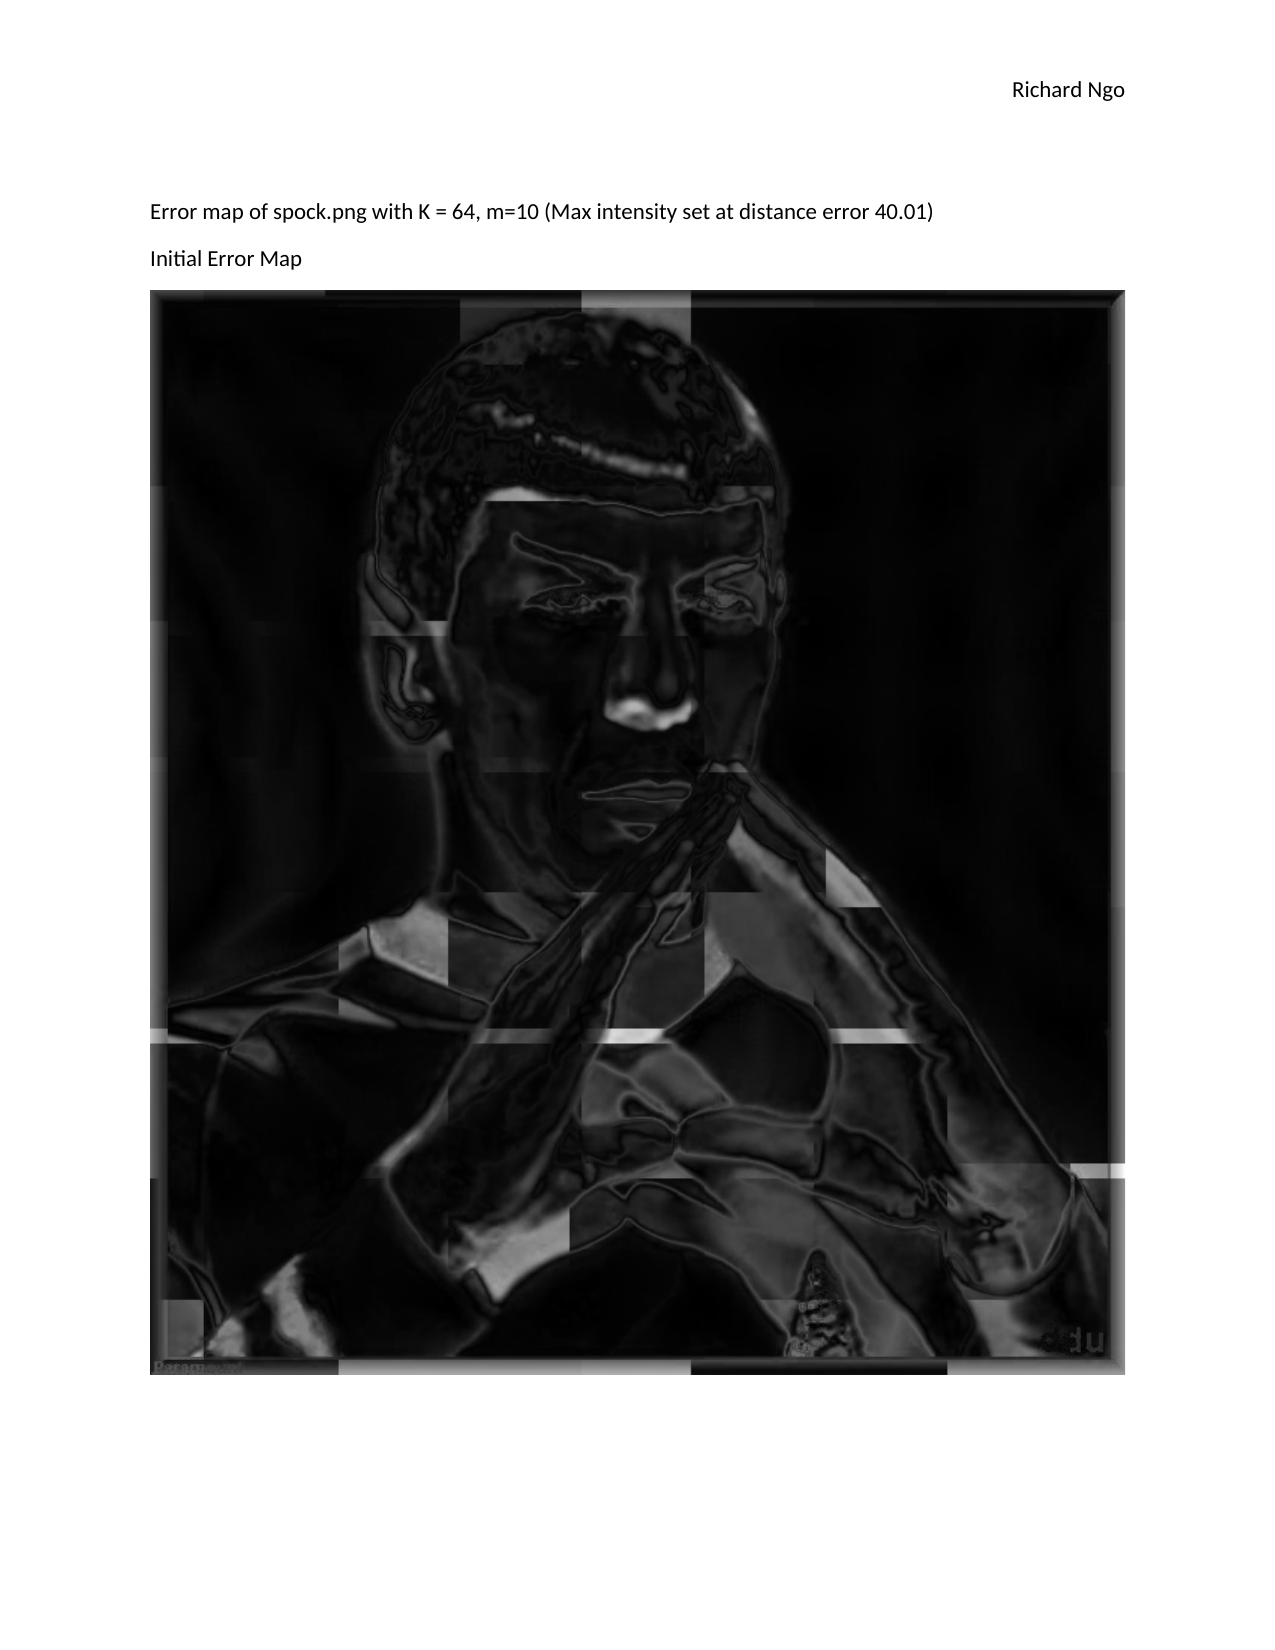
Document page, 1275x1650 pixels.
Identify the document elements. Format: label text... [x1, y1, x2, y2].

picture [150, 290, 1125, 1375]
text Error map of spock.png with K = 64, m=10 (Max intensity set at distance error 40.01) [150, 197, 1125, 225]
text Initial Error Map [150, 244, 1125, 272]
